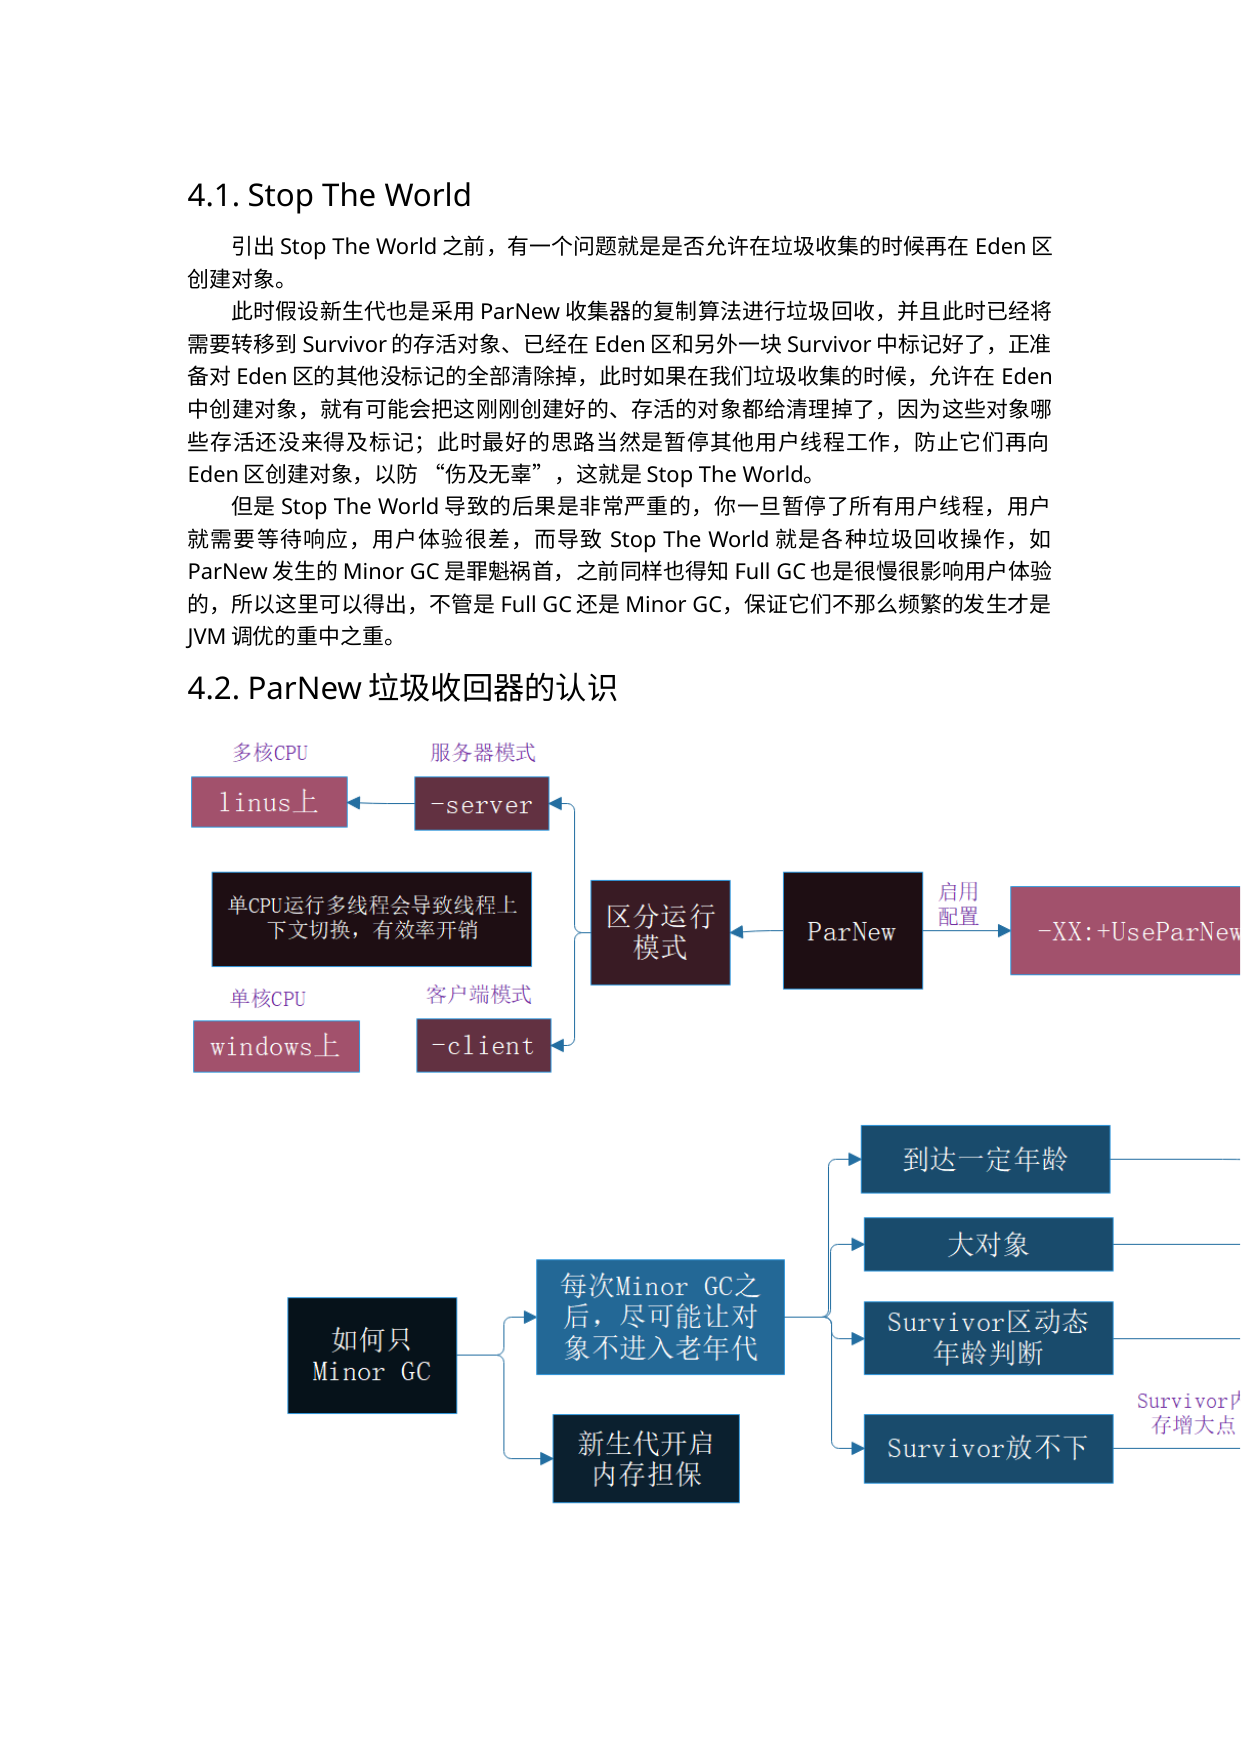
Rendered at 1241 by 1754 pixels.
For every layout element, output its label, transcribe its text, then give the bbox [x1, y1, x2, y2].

subtitle Stop The World [187, 162, 1053, 227]
subtitle ParNew垃圾收回器的认识 [187, 654, 1053, 719]
text 此时假设新生代也是采用ParNew收集器的复制算法进行垃圾回收，并且此时已经将需要转移到Survivor的存活对象、已经在Eden区和另外一块Survivor中标记好了，正准备对Eden区的其他没标记的全部清除掉，此时如果在我们垃圾收集的时候，允许在Eden中创建对象，就有可能会把这刚刚创建好的、存活的对象都给清理掉了，因为这些对象哪些存活还没来得及标记；此时最好的思路当然是暂停其他用户线程工作，防止它们再向Eden区创建对象，以防 “伤及无辜”，这就是Stop The World。 [187, 294, 1053, 489]
text 但是Stop The World导致的后果是非常严重的，你一旦暂停了所有用户线程，用户就需要等待响应，用户体验很差，而导致Stop The World就是各种垃圾回收操作，如ParNew发生的Minor GC是罪魁祸首，之前同样也得知Full GC也是很慢很影响用户体验的，所以这里可以得出，不管是Full GC还是Minor GC，保证它们不那么频繁的发生才是JVM调优的重中之重。 [187, 489, 1053, 652]
picture [187, 720, 1241, 1534]
text 引出Stop The World之前，有一个问题就是是否允许在垃圾收集的时候再在Eden区创建对象。 [187, 229, 1053, 294]
